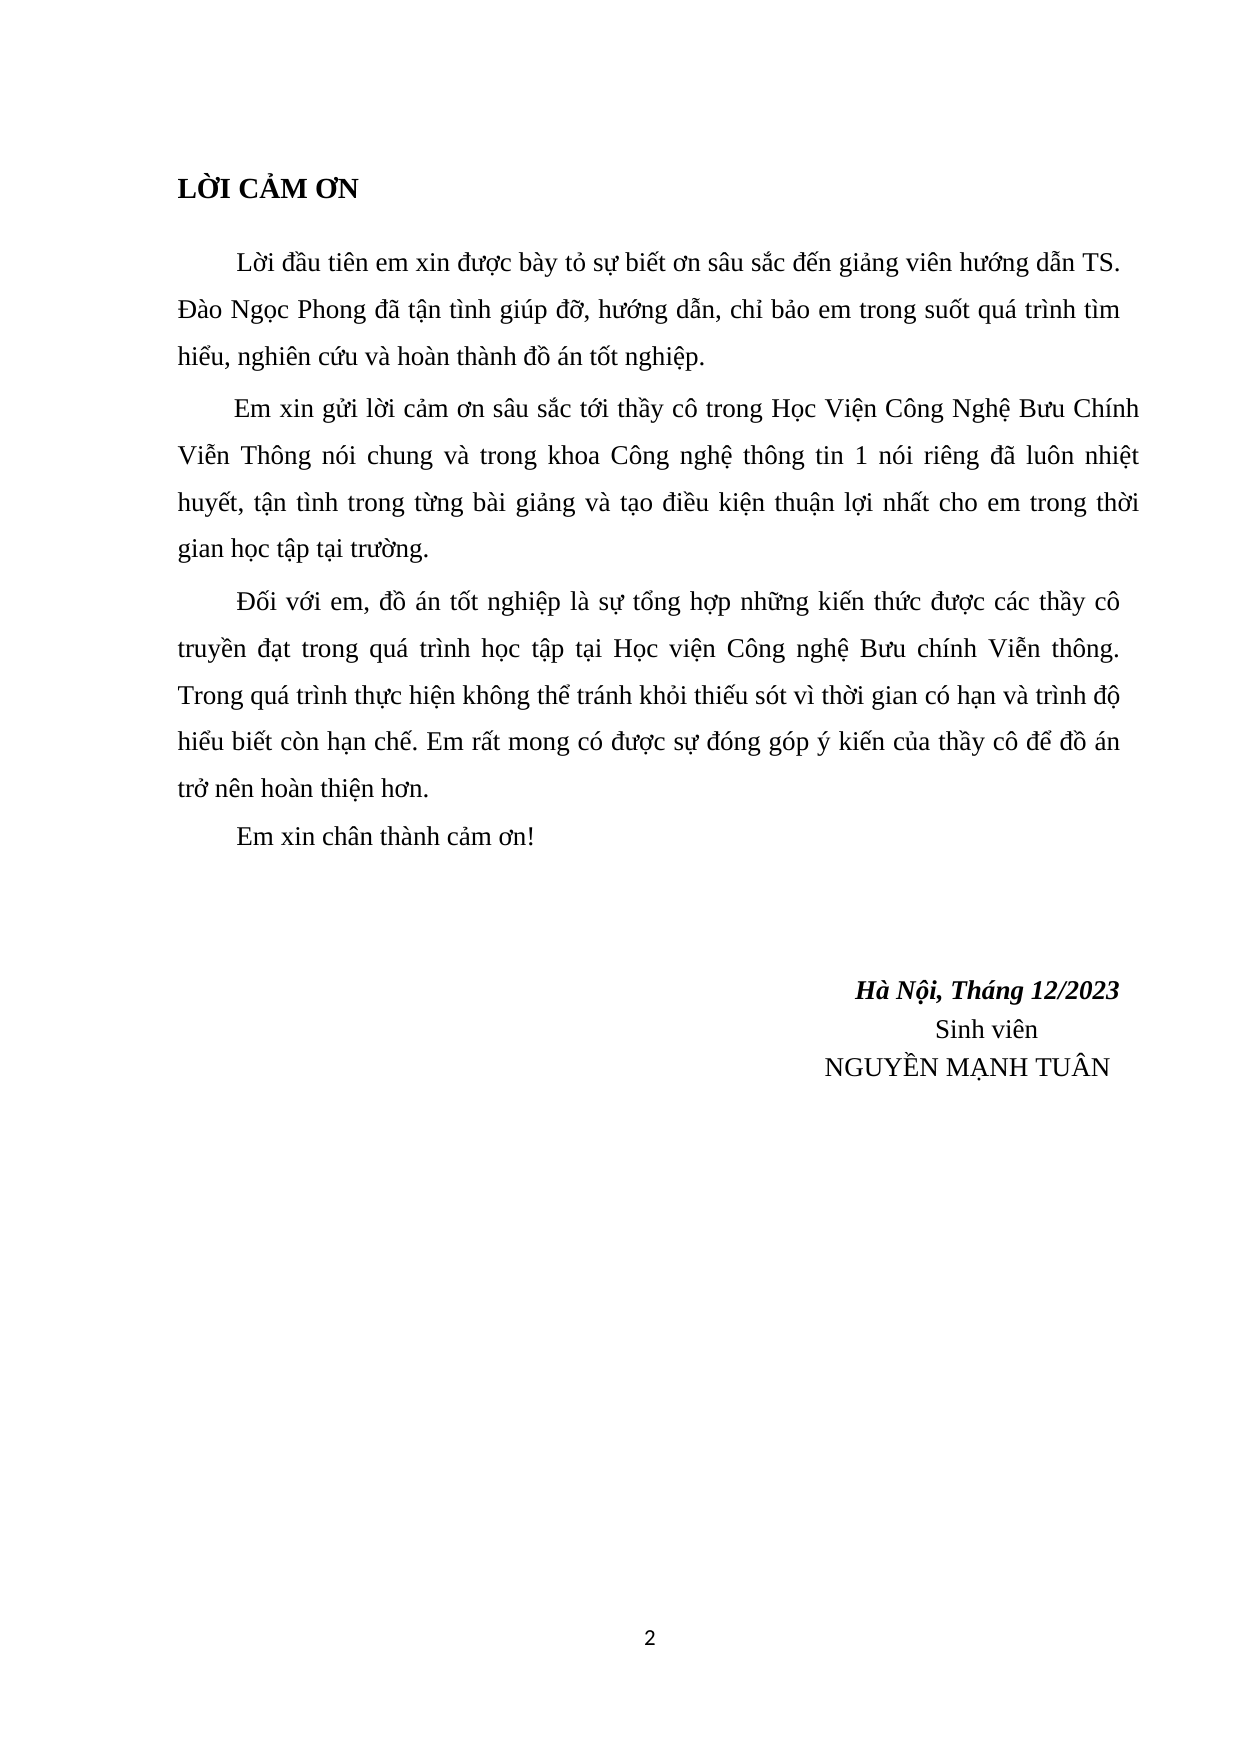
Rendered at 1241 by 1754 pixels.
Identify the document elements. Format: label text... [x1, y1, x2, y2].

subtitle LỜI CẢM ƠN [177, 172, 1122, 205]
text Sinh viên [177, 1013, 1038, 1044]
text Lời đầu tiên em xin được bày tỏ sự biết ơn sâu sắc đến giảng viên hướng dẫn TS. Đào Ngọc Phong đã tận tình giúp đỡ, hướng dẫn, chỉ bảo em trong suốt quá trình tìm hiểu, nghiên cứu và hoàn thành đồ án tốt nghiệp. [177, 246, 1122, 371]
text Đối với em, đồ án tốt nghiệp là sự tổng hợp những kiến thức được các thầy cô truyền đạt trong quá trình học tập tại Học viện Công nghệ Bưu chính Viễn thông. Trong quá trình thực hiện không thể tránh khỏi thiếu sót vì thời gian có hạn và trình độ hiểu biết còn hạn chế. Em rất mong có được sự đóng góp ý kiến của thầy cô để đồ án trở nên hoàn thiện hơn. [177, 585, 1122, 803]
text Hà Nội, Tháng 12/2023 [177, 974, 1122, 1005]
text Em xin chân thành cảm ơn! [177, 820, 1122, 851]
text NGUYỀN MẠNH TUÂN [777, 1051, 1122, 1082]
text Em xin gửi lời cảm ơn sâu sắc tới thầy cô trong Học Viện Công Nghệ Bưu Chính Viễn Thông nói chung và trong khoa Công nghệ thông tin 1 nói riêng đã luôn nhiệt huyết, tận tình trong từng bài giảng và tạo điều kiện thuận lợi nhất cho em trong thời gian học tập tại trường. [177, 392, 1141, 564]
